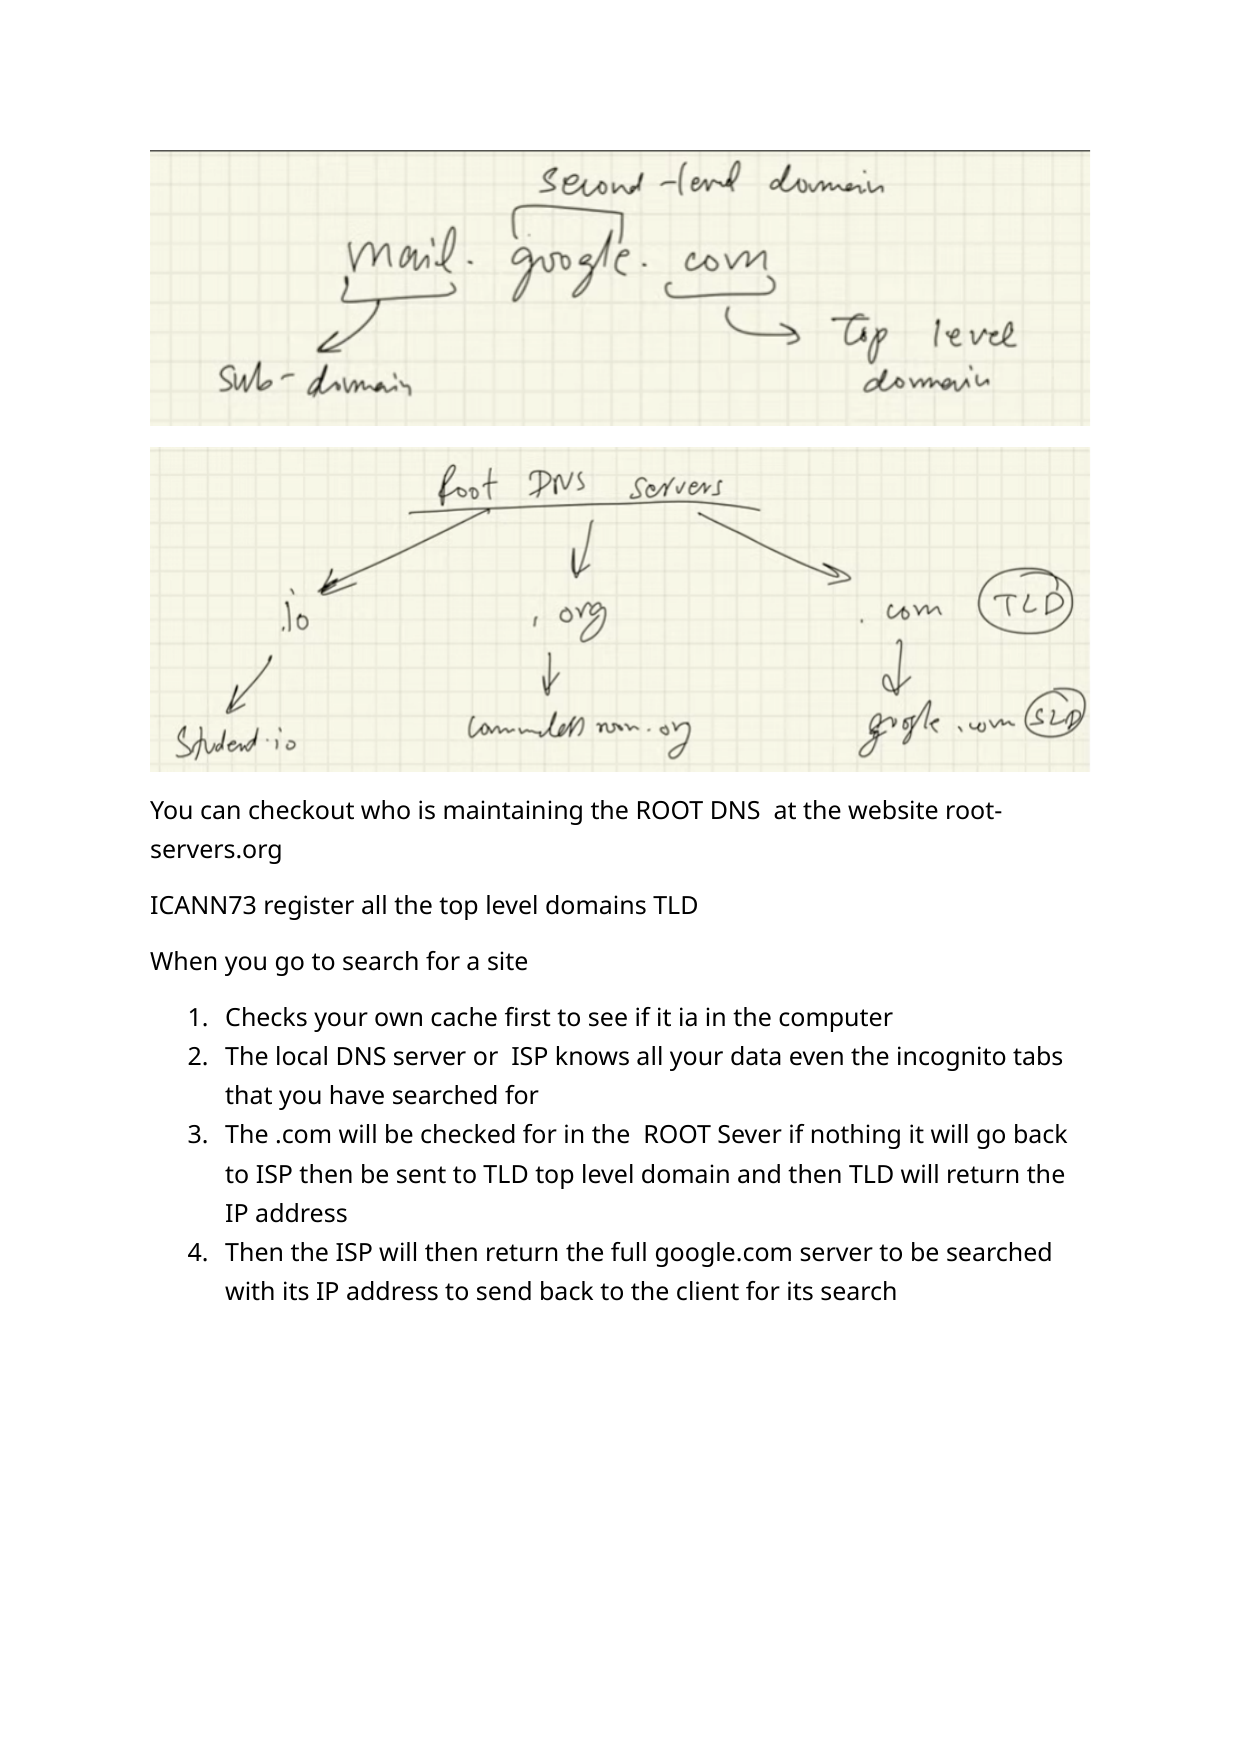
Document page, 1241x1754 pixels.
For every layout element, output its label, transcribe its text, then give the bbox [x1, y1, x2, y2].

picture [150, 447, 1091, 772]
picture [150, 150, 1091, 426]
text ICANN73 register all the top level domains TLD [150, 888, 1090, 922]
list The .com will be checked for in the ROOT Sever if nothing it will go back to ISP then be sent to TLD top level domain and then TLD will return the IP address [187, 1117, 1090, 1229]
list Then the ISP will then return the full google.com server to be searched with its IP address to send back to the client for its search [187, 1234, 1090, 1308]
list The local DNS server or ISP knows all your data even the incognito tabs that you have searched for [187, 1039, 1090, 1112]
text When you go to search for a site [150, 944, 1090, 978]
text You can checkout who is maintaining the ROOT DNS at the website root-servers.org [150, 793, 1090, 866]
list Checks your own cache first to see if it ia in the computer [187, 999, 1090, 1034]
